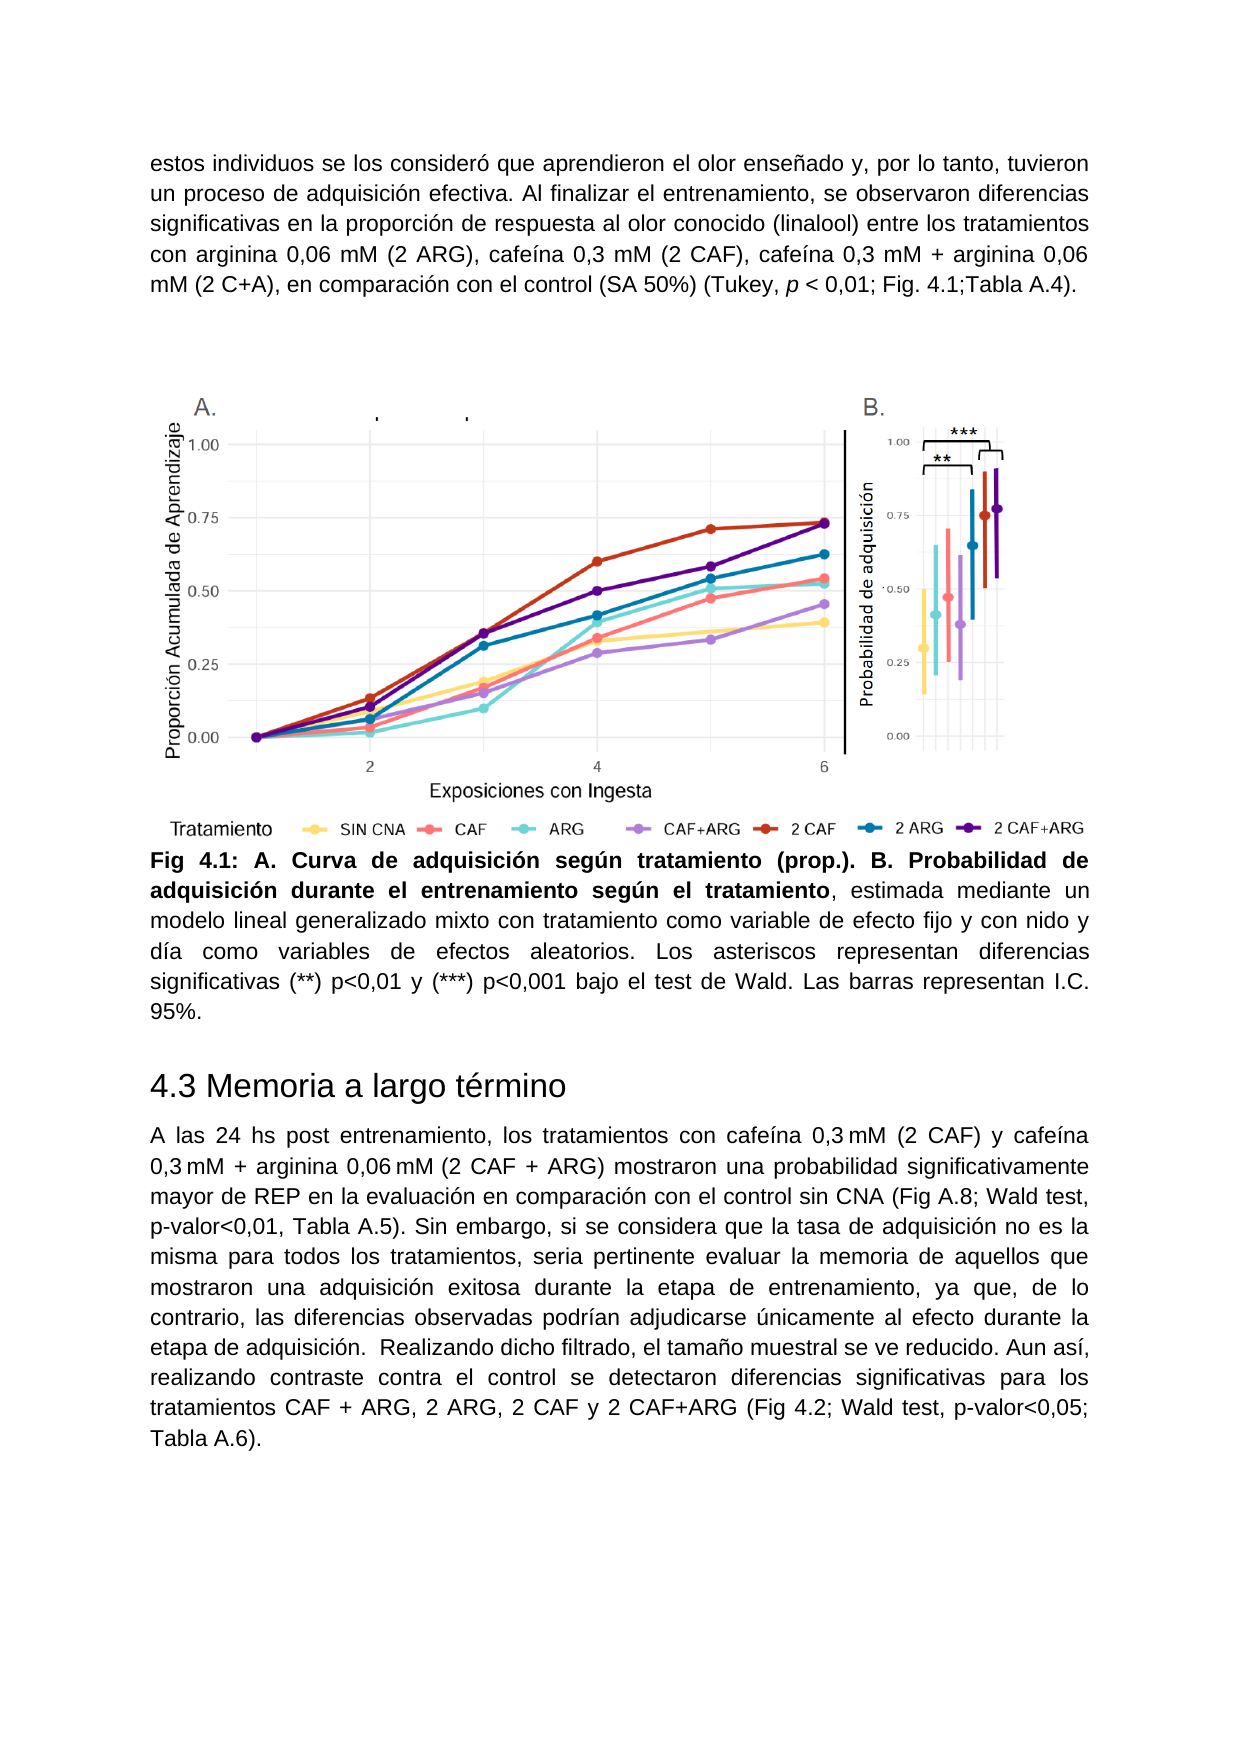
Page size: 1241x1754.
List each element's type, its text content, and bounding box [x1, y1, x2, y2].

subtitle 4.3 Memoria a largo término [150, 1066, 1090, 1104]
text Fig 4.1: A. Curva de adquisición según tratamiento (prop.). B. Probabilidad de adquisición durante el entrenamiento según el tratamiento, estimada mediante un modelo lineal generalizado mixto con tratamiento como variable de efecto fijo y con nido y día como variables de efectos aleatorios. Los asteriscos representan diferencias significativas (**) p<0,01 y (***) p<0,001 bajo el test de Wald. Las barras representan I.C. 95%. [150, 847, 1090, 1024]
picture [150, 391, 1091, 842]
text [150, 150, 1090, 297]
text A las 24 hs post entrenamiento, los tratamientos con cafeína 0,3 mM (2 CAF) y cafeína 0,3 mM + arginina 0,06 mM (2 CAF + ARG) mostraron una probabilidad significativamente mayor de REP en la evaluación en comparación con el control sin CNA (Fig A.8; Wald test, p-valor<0,01, Tabla A.5). Sin embargo, si se considera que la tasa de adquisición no es la misma para todos los tratamientos, seria pertinente evaluar la memoria de aquellos que mostraron una adquisición exitosa durante la etapa de entrenamiento, ya que, de lo contrario, las diferencias observadas podrían adjudicarse únicamente al efecto durante la etapa de adquisición. Realizando dicho filtrado, el tamaño muestral se ve reducido. Aun así, realizando contraste contra el control se detectaron diferencias significativas para los tratamientos CAF + ARG, 2 ARG, 2 CAF y 2 CAF+ARG (Fig 4.2; Wald test, p-valor<0,05; Tabla A.6). [150, 1122, 1090, 1451]
